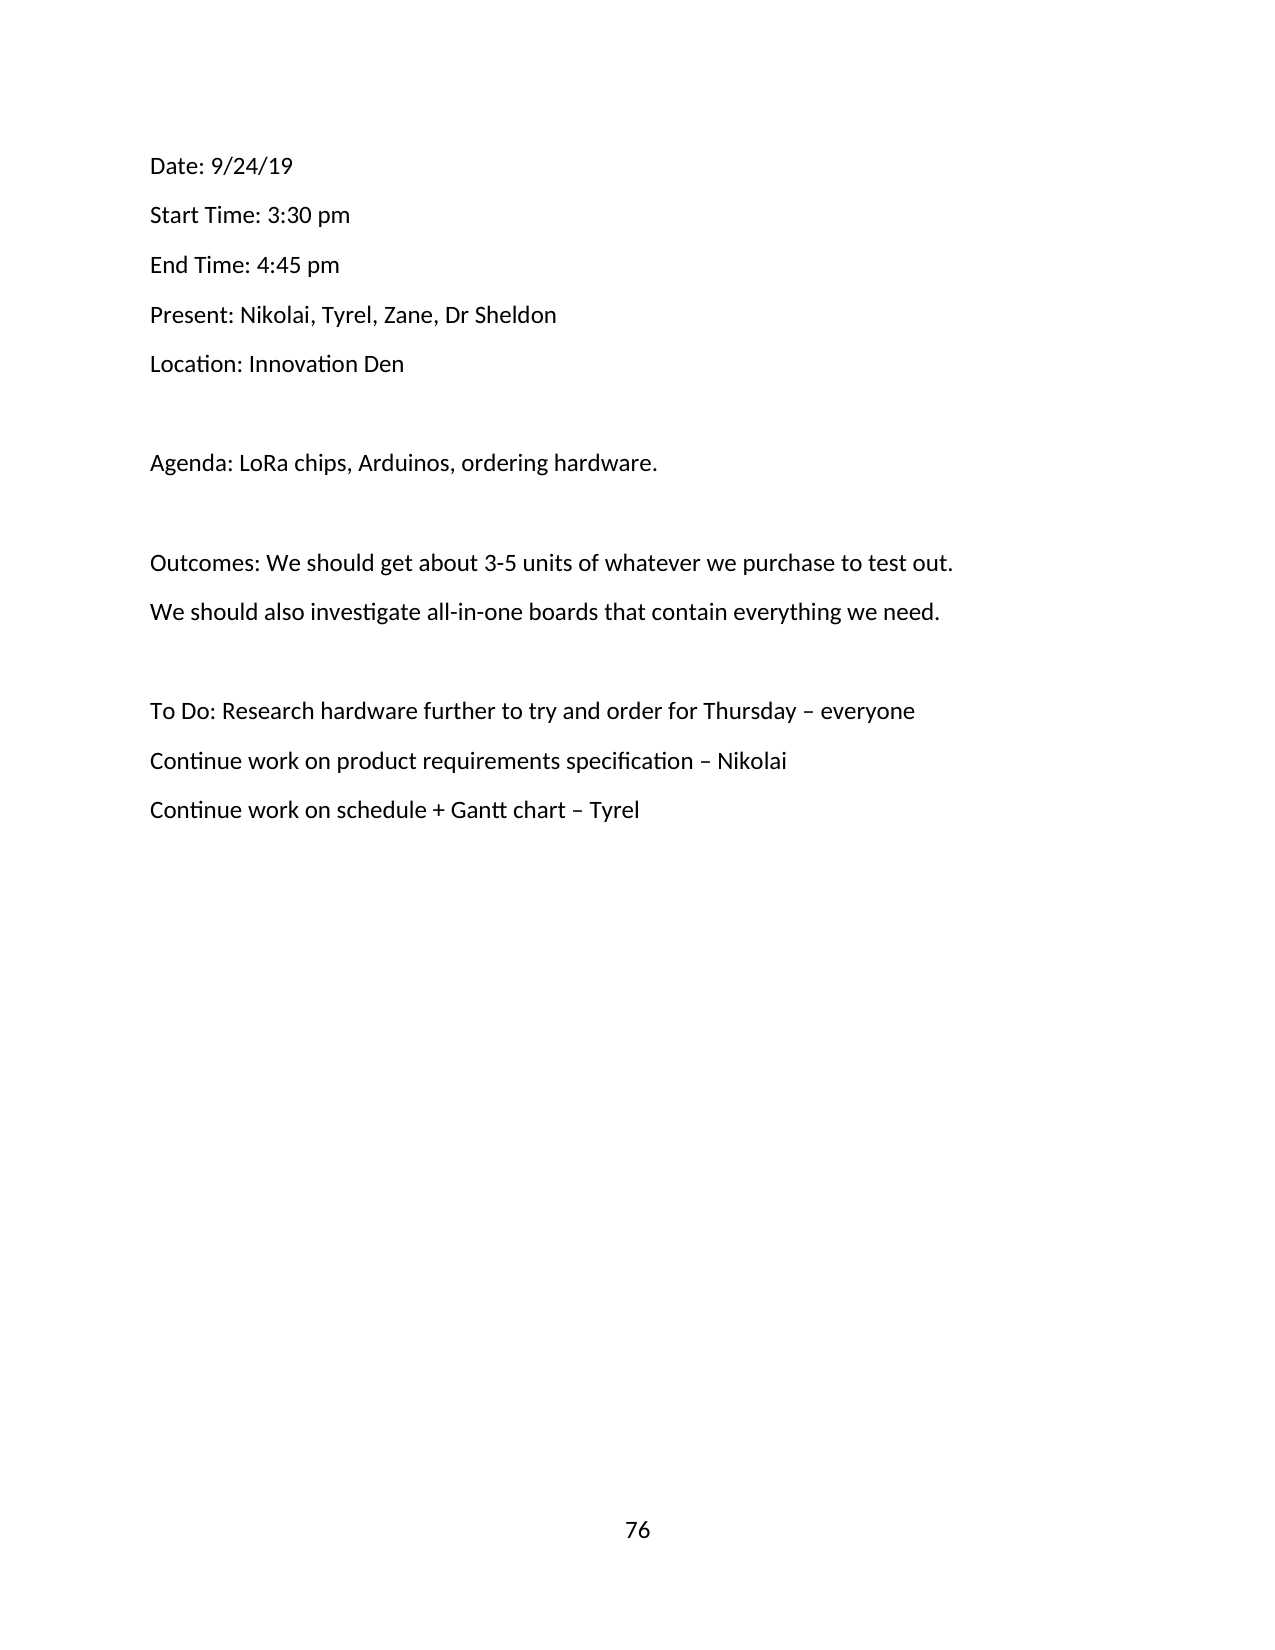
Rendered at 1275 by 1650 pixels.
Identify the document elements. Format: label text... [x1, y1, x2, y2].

text Location: Innovation Den [150, 348, 1125, 379]
text Present: Nikolai, Tyrel, Zane, Dr Sheldon [150, 299, 1125, 329]
text Continue work on product requirements specification – Nikolai [150, 745, 1125, 776]
text Date: 9/24/19 [150, 150, 1125, 181]
text Start Time: 3:30 pm [150, 199, 1125, 230]
text To Do: Research hardware further to try and order for Thursday – everyone [150, 695, 1125, 726]
text Agenda: LoRa chips, Arduinos, ordering hardware. [150, 447, 1125, 478]
text End Time: 4:45 pm [150, 249, 1125, 280]
text Outcomes: We should get about 3-5 units of whatever we purchase to test out. [150, 547, 1125, 577]
text We should also investigate all-in-one boards that contain everything we need. [150, 596, 1125, 627]
text Continue work on schedule + Gantt chart – Tyrel [150, 794, 1125, 825]
